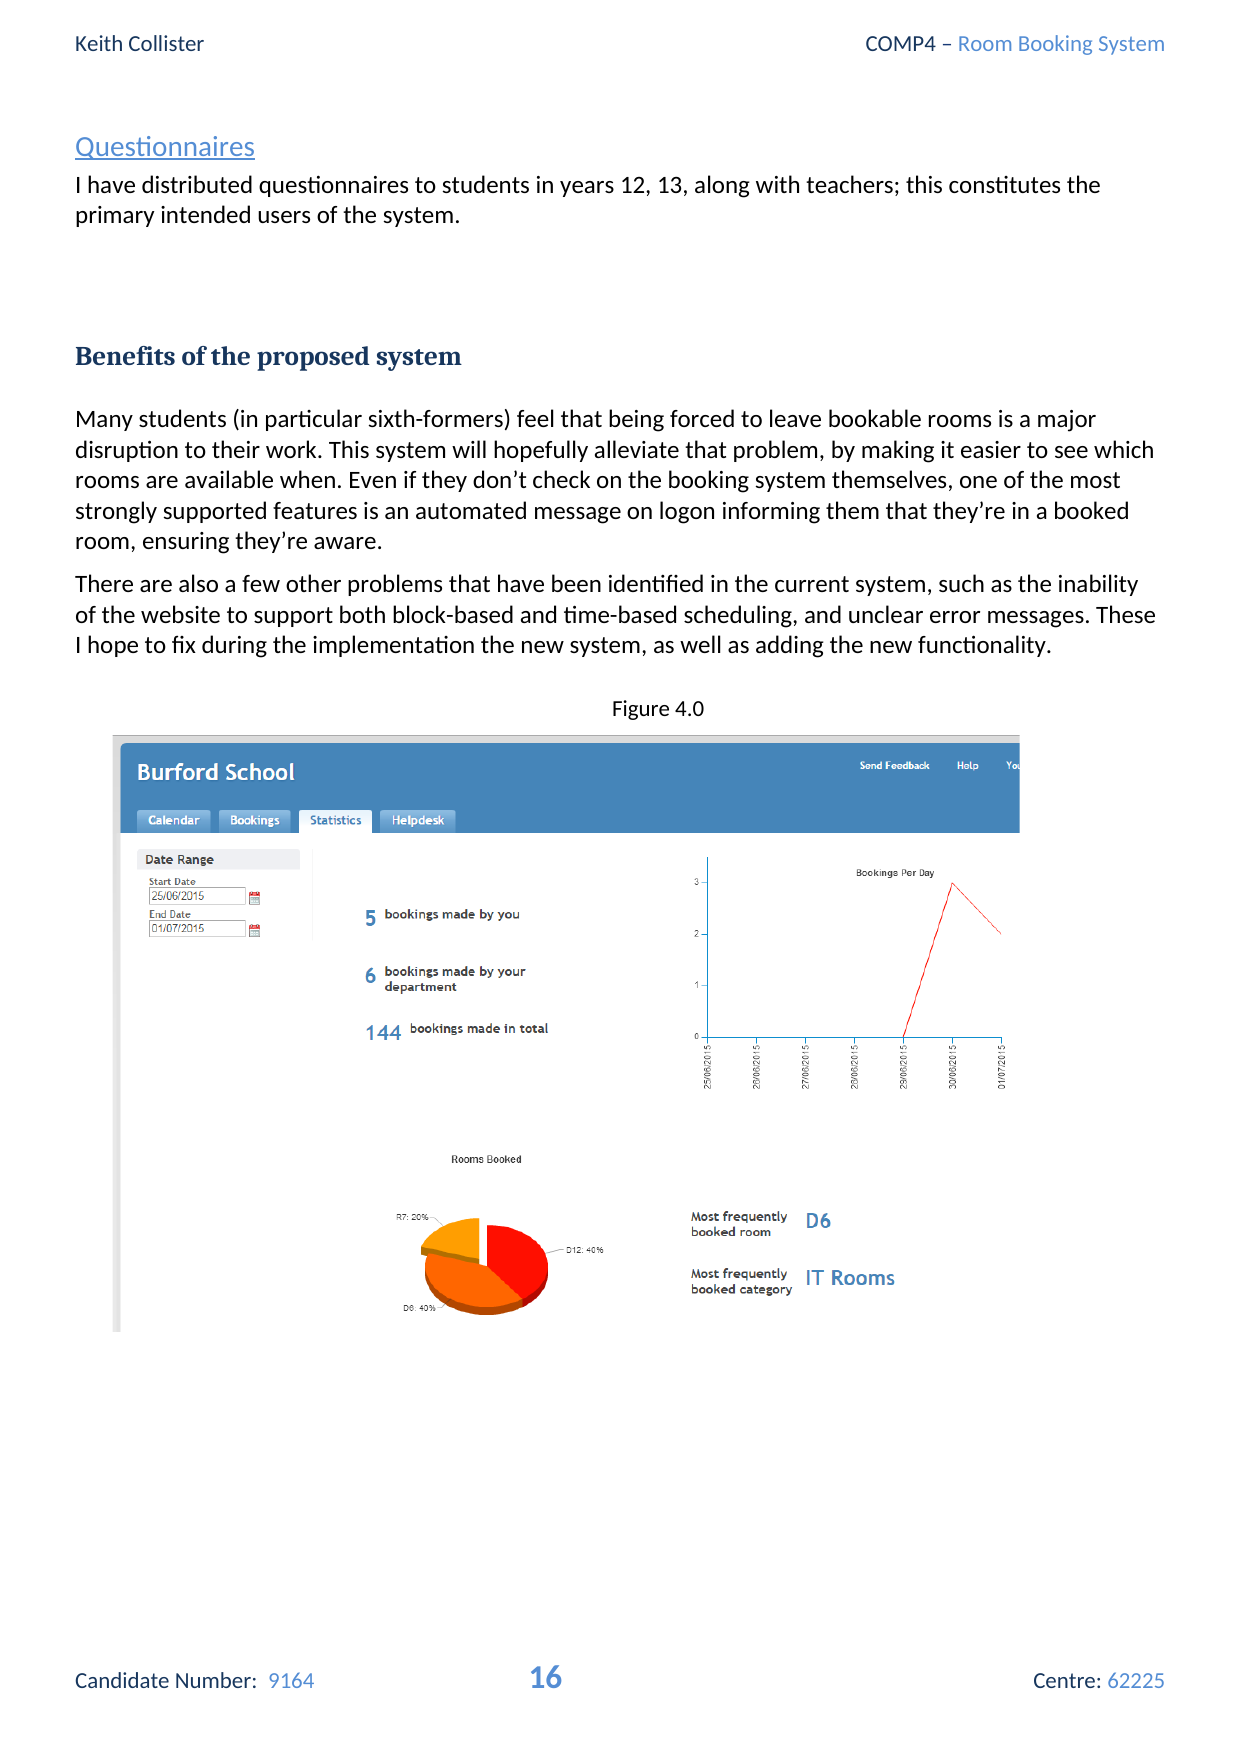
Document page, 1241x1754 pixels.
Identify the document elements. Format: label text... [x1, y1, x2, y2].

text I have distributed questionnaires to students in years 12, 13, along with teachers; this constitutes the primary intended users of the system. [75, 169, 1165, 291]
subtitle Questionnaires [75, 128, 1165, 164]
text Many students (in particular sixth-formers) feel that being forced to leave bookable rooms is a major disruption to their work. This system will hopefully alleviate that problem, by making it easier to see which rooms are available when. Even if they don’t check on the booking system themselves, one of the most strongly supported features is an automated message on logon informing them that they’re in a booked room, ensuring they’re aware. [75, 403, 1165, 556]
picture [112, 735, 1020, 1332]
text There are also a few other problems that have been identified in the current system, such as the inability of the website to support both block-based and time-based scheduling, and unclear error messages. These I hope to fix during the implementation the new system, as well as adding the new functionality. [75, 568, 1165, 660]
subtitle Benefits of the proposed system [75, 341, 1165, 372]
